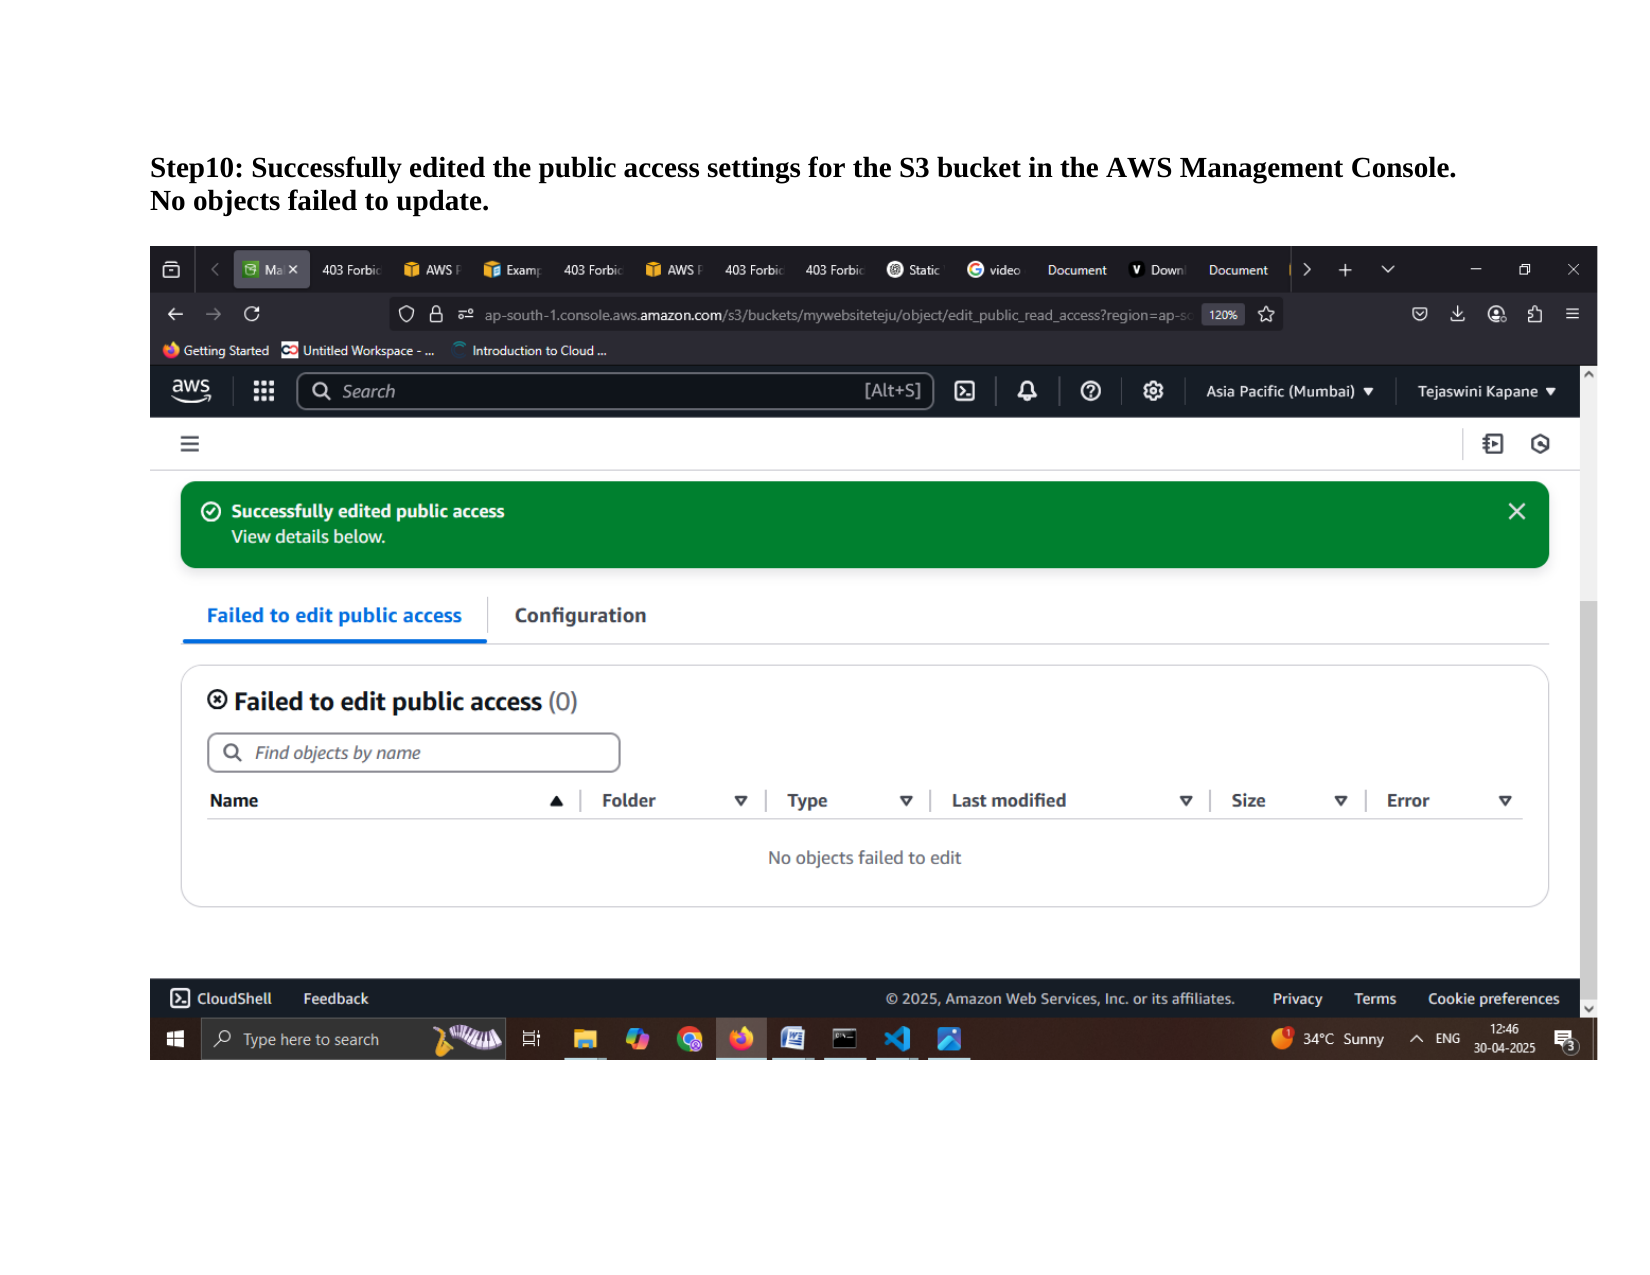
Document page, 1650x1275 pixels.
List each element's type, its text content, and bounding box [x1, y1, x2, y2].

text Step10: Successfully edited the public access settings for the S3 bucket in the AWS Management Console. No objects failed to update. [150, 150, 1500, 217]
picture [150, 246, 1598, 1060]
